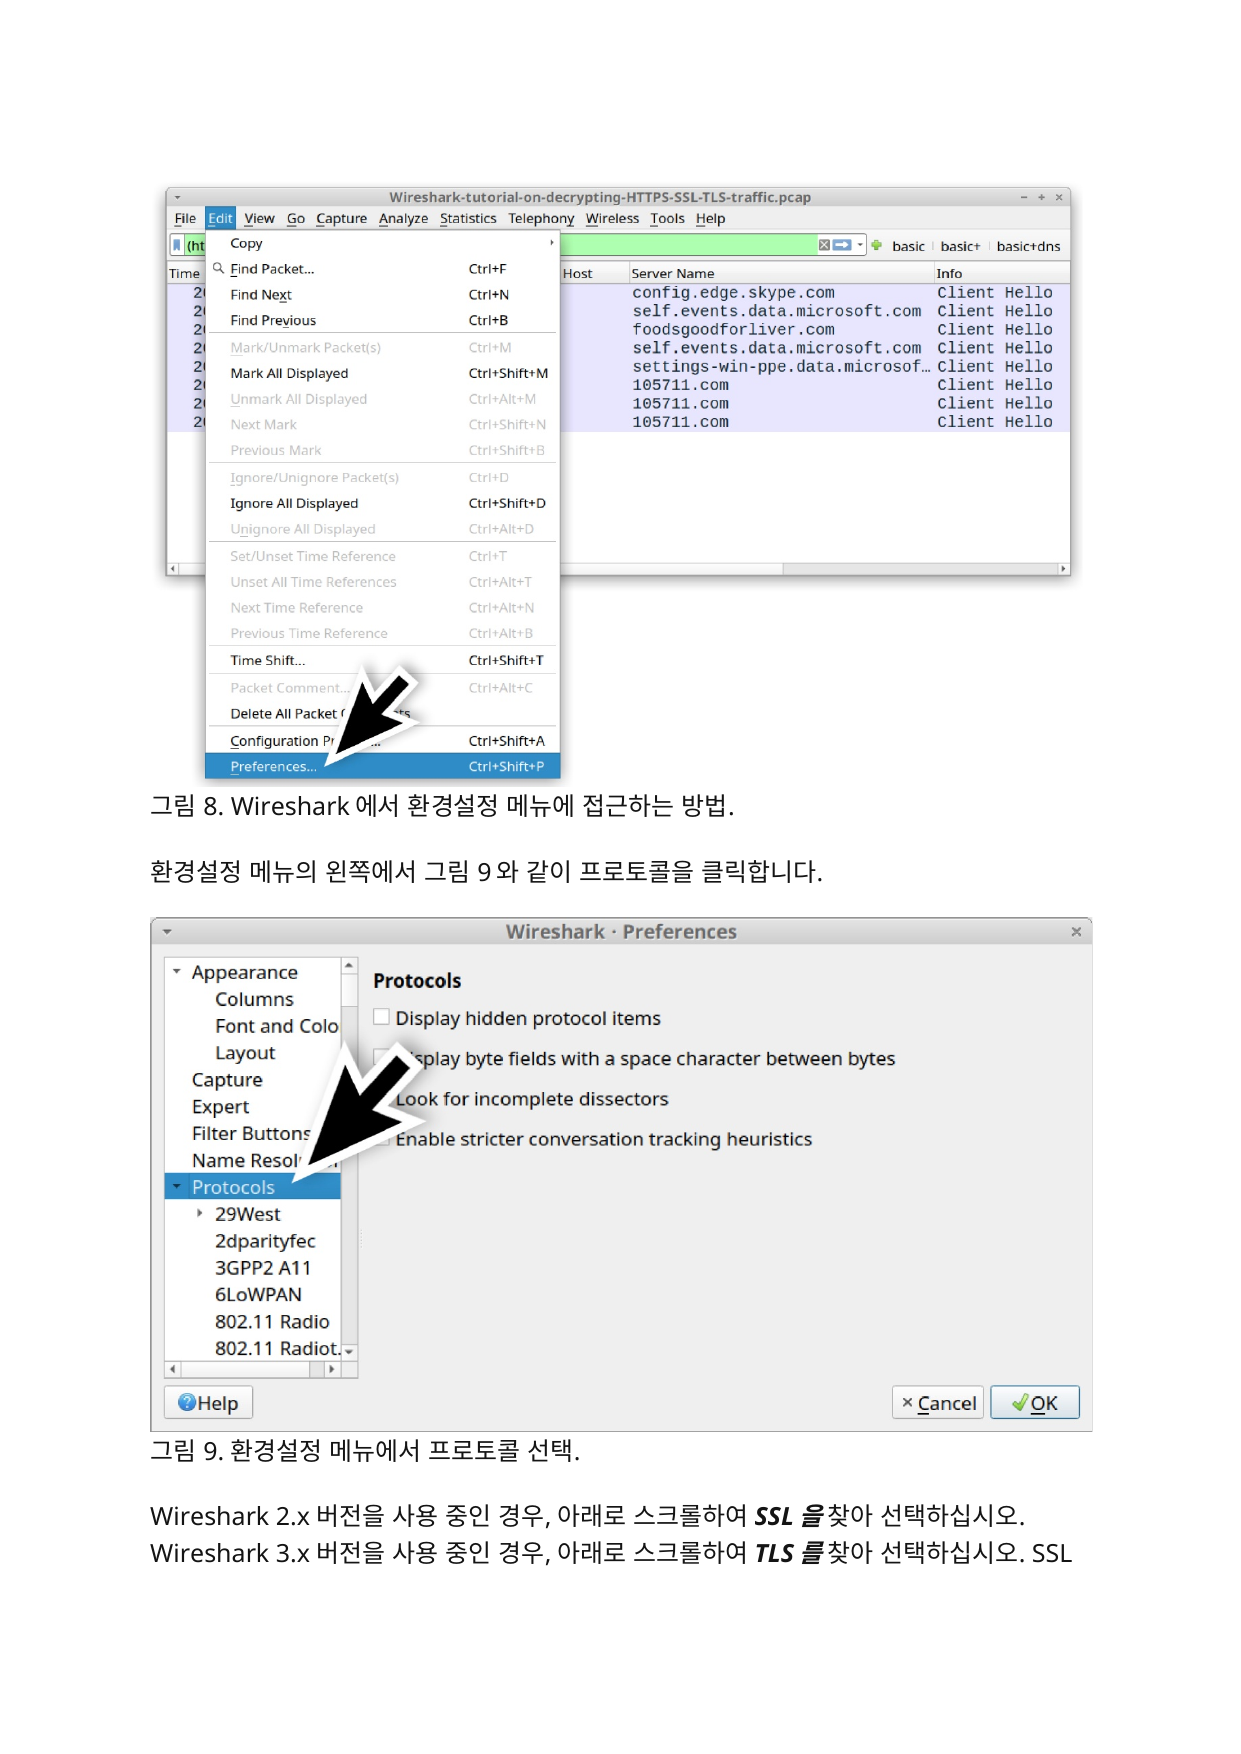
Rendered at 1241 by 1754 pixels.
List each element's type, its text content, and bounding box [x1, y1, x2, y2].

text 환경설정 메뉴의 왼쪽에서 그림 9와 같이 프로토콜을 클릭합니다. [150, 852, 1090, 888]
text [150, 1497, 1090, 1569]
text 그림 9. 환경설정 메뉴에서 프로토콜 선택. [150, 1432, 1090, 1468]
picture [150, 917, 1093, 1432]
picture [150, 177, 1083, 787]
